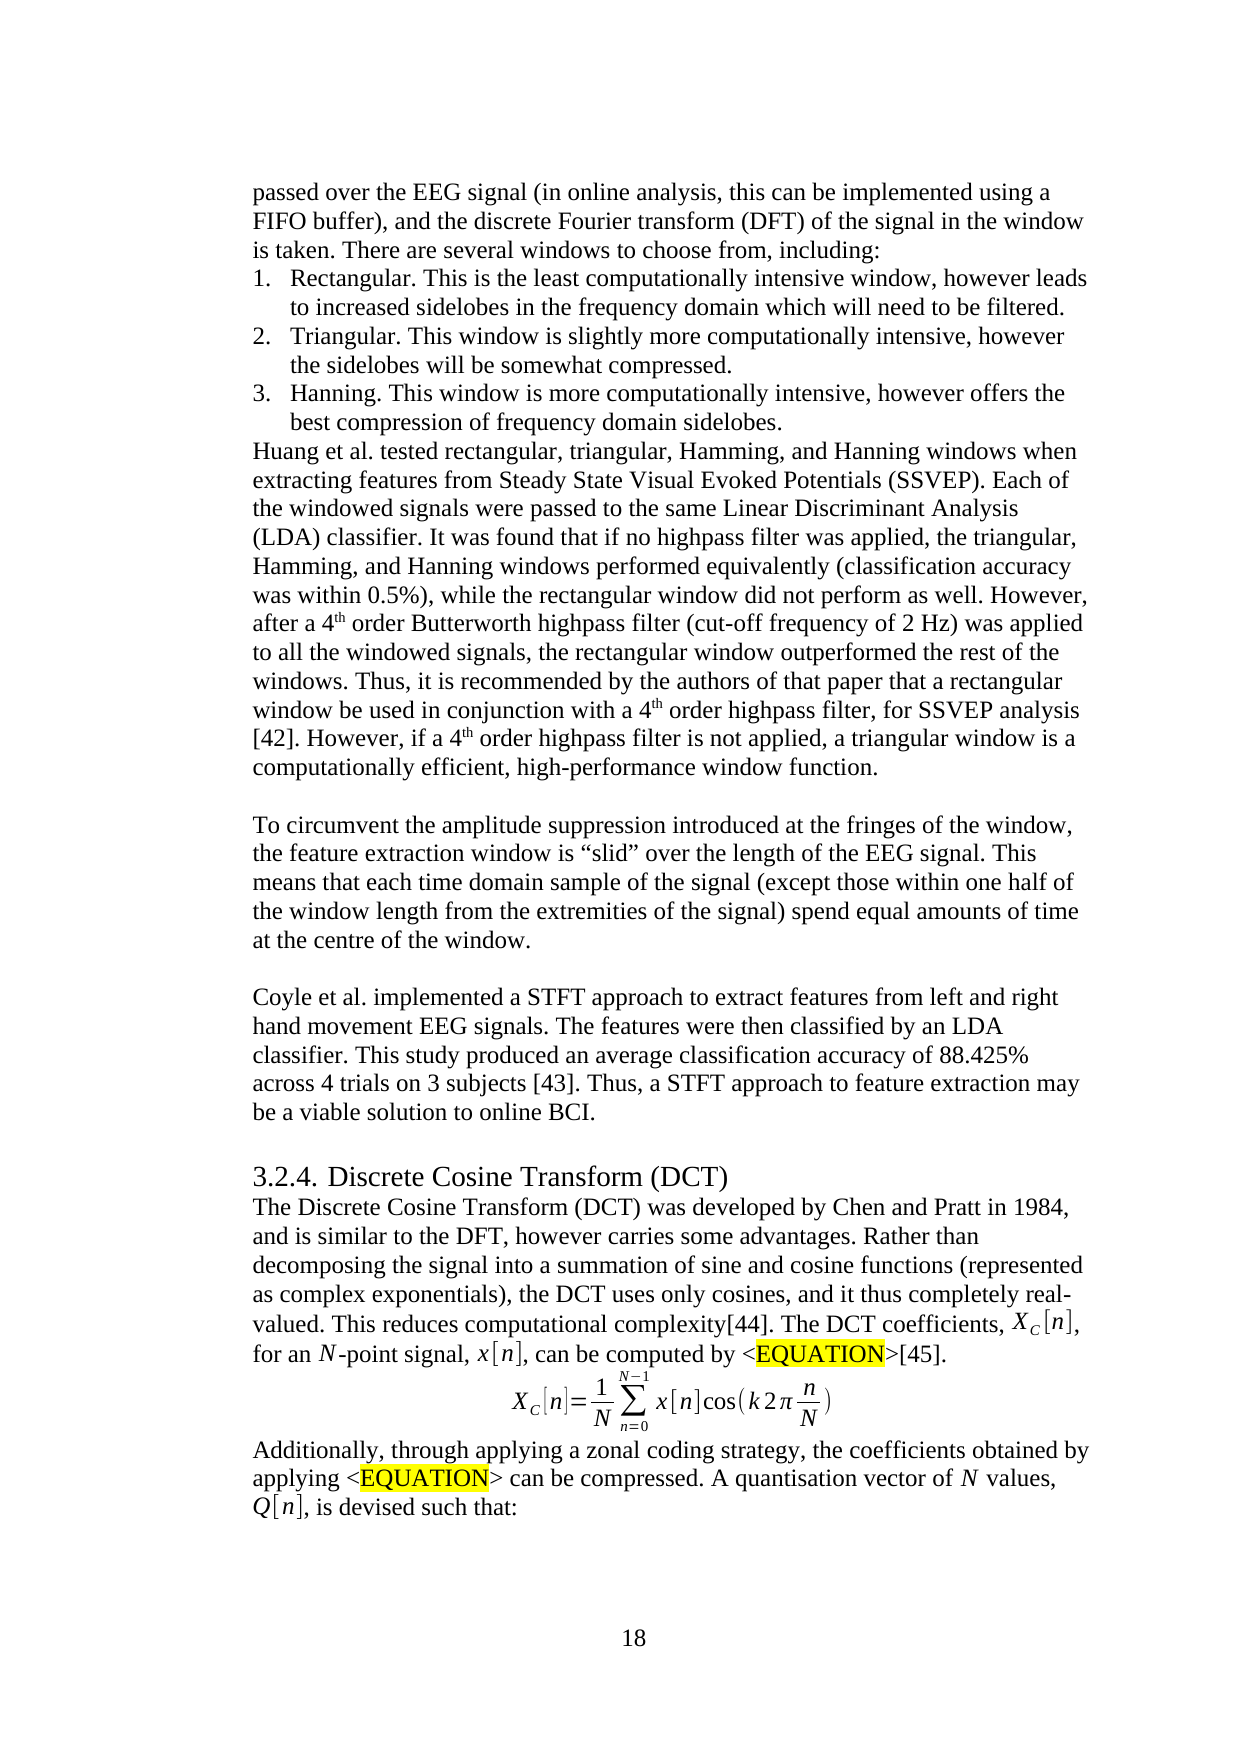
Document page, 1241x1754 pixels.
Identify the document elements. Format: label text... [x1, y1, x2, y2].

text Coyle et al. implemented a STFT approach to extract features from left and right hand movement EEG signals. The features were then classified by an LDA classifier. This study produced an average classification accuracy of 88.425% across 4 trials on 3 subjects [43]. Thus, a STFT approach to feature extraction may be a viable solution to online BCI. [252, 982, 1090, 1126]
text To circumvent the amplitude suppression introduced at the fringes of the window, the feature extraction window is “slid” over the length of the EEG signal. This means that each time domain sample of the signal (except those within one half of the window length from the extremities of the signal) spend equal amounts of time at the centre of the window. [252, 810, 1090, 953]
text The Discrete Cosine Transform (DCT) was developed by Chen and Pratt in 1984, and is similar to the DFT, however carries some advantages. Rather than decomposing the signal into a summation of sine and cosine functions (represented as complex exponentials), the DCT uses only cosines, and it thus completely real-valued. This reduces computational complexity[44]. The DCT coefficients, , for an -point signal, , can be computed by <EQUATION>[45]. [252, 1192, 1090, 1367]
list Hanning. This window is more computationally intensive, however offers the best compression of frequency domain sidelobes. [252, 378, 1090, 436]
subtitle Discrete Cosine Transform (DCT) [252, 1159, 1090, 1192]
list Triangular. This window is slightly more computationally intensive, however the sidelobes will be somewhat compressed. [252, 321, 1090, 378]
text Huang et al. tested rectangular, triangular, Hamming, and Hanning windows when extracting features from Steady State Visual Evoked Potentials (SSVEP). Each of the windowed signals were passed to the same Linear Discriminant Analysis (LDA) classifier. It was found that if no highpass filter was applied, the triangular, Hamming, and Hanning windows performed equivalently (classification accuracy was within 0.5%), while the rectangular window did not perform as well. However, after a 4th order Butterworth highpass filter (cut-off frequency of 2 Hz) was applied to all the windowed signals, the rectangular window outperformed the rest of the windows. Thus, it is recommended by the authors of that paper that a rectangular window be used in conjunction with a 4th order highpass filter, for SSVEP analysis [42]. However, if a 4th order highpass filter is not applied, a triangular window is a computationally efficient, high-performance window function. [252, 436, 1090, 781]
text Additionally, through applying a zonal coding strategy, the coefficients obtained by applying <EQUATION> can be compressed. A quantisation vector of values, , is devised such that: [252, 1435, 1090, 1521]
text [252, 177, 1090, 263]
list Rectangular. This is the least computationally intensive window, however leads to increased sidelobes in the frequency domain which will need to be filtered. [252, 263, 1090, 321]
